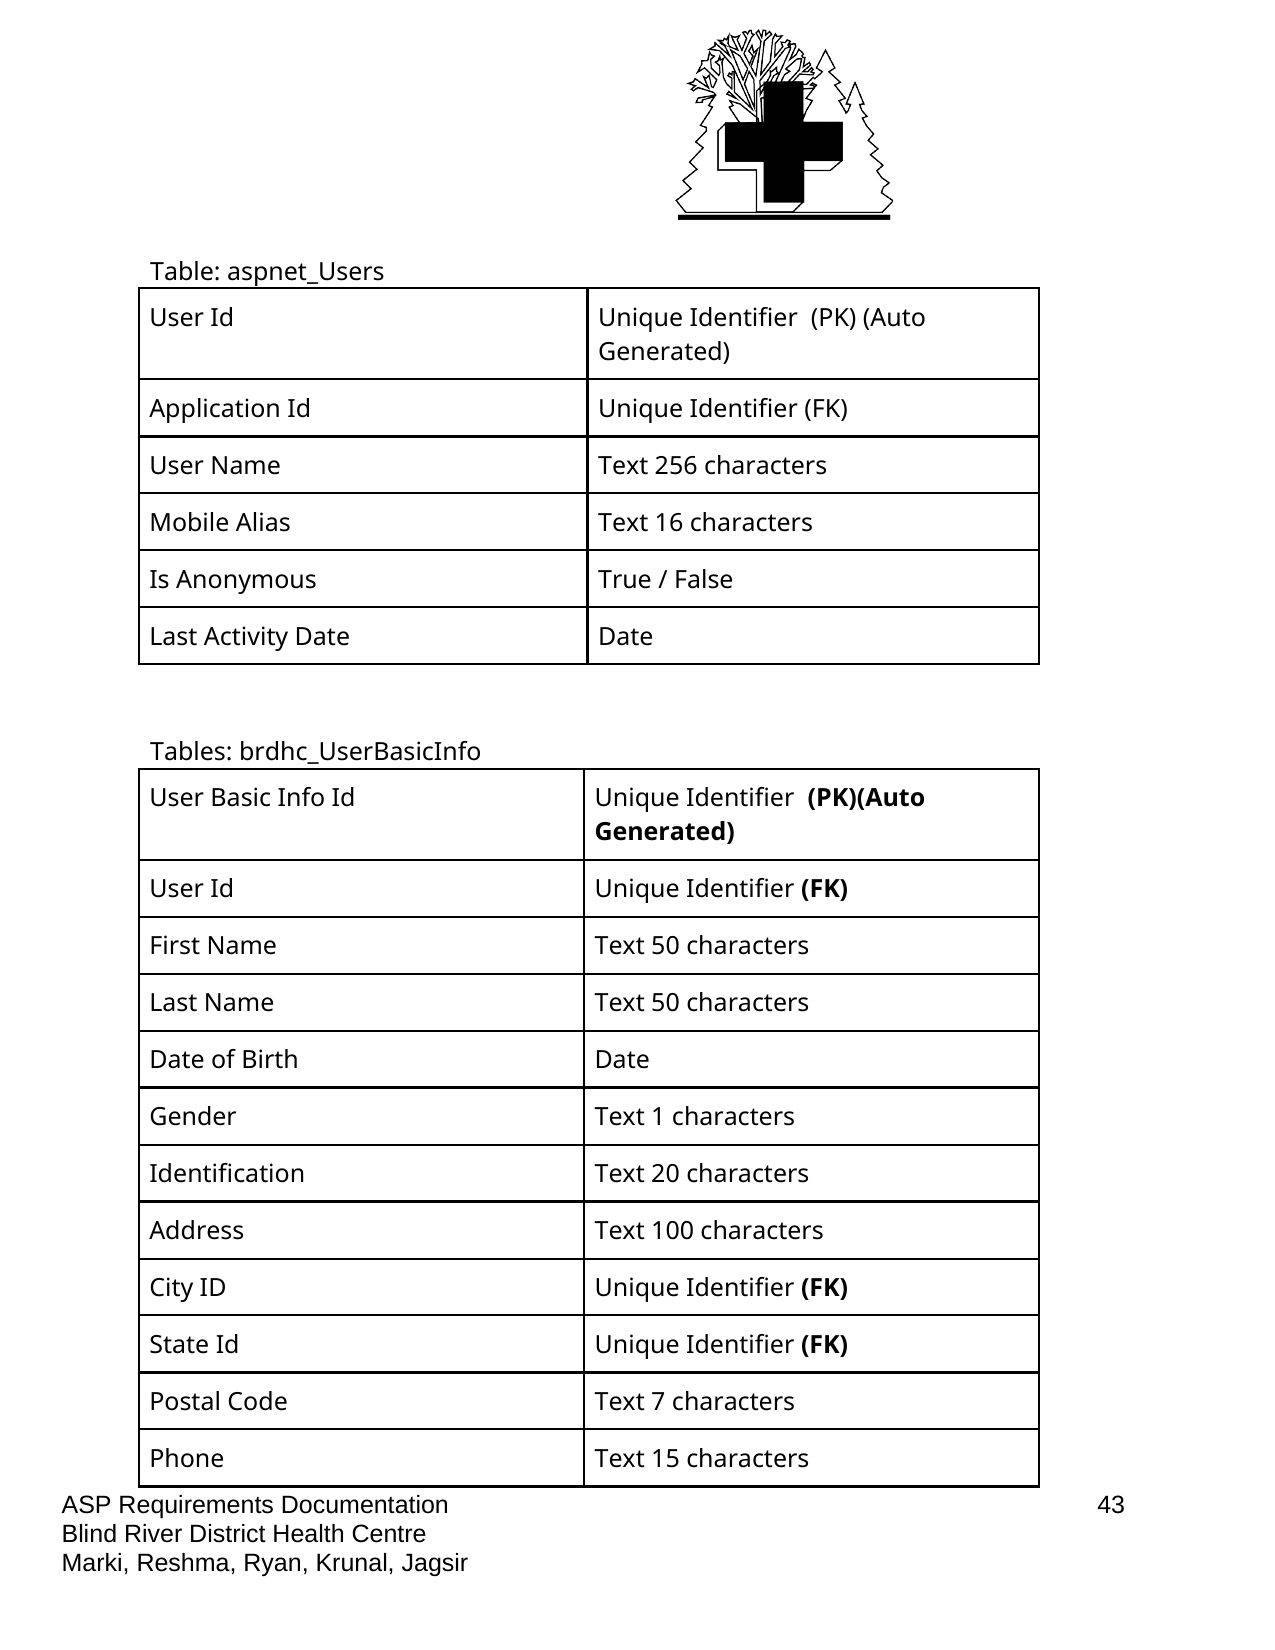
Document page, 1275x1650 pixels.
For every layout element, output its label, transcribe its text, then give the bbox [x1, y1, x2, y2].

table_cell True / False [589, 551, 1038, 606]
table_header Unique Identifier (PK) (Auto Generated) [589, 289, 1038, 378]
table_cell Text 50 characters [585, 918, 1038, 972]
table_cell Unique Identifier (FK) [585, 1316, 1038, 1371]
table_header User Id [140, 289, 586, 378]
table_cell Last Name [140, 975, 583, 1029]
table_cell Text 16 characters [589, 494, 1038, 549]
table_cell City ID [140, 1260, 583, 1314]
table_cell First Name [140, 918, 583, 972]
text Table: aspnet_Users [150, 253, 1125, 287]
table_cell Address [140, 1203, 583, 1257]
table_cell Text 15 characters [585, 1430, 1038, 1485]
table_header Unique Identifier (PK)(Auto Generated) [585, 770, 1038, 858]
table_cell Last Activity Date [140, 608, 586, 663]
table_cell Text 100 characters [585, 1203, 1038, 1257]
table_cell State Id [140, 1316, 583, 1371]
table_cell Gender [140, 1089, 583, 1143]
table_cell Mobile Alias [140, 494, 586, 549]
table_cell Identification [140, 1146, 583, 1200]
table_cell Text 1 characters [585, 1089, 1038, 1143]
table_header User Basic Info Id [140, 770, 583, 858]
table_cell Postal Code [140, 1374, 583, 1428]
table_cell Date of Birth [140, 1032, 583, 1086]
table_cell Unique Identifier (FK) [585, 1260, 1038, 1314]
table_cell Unique Identifier (FK) [589, 380, 1038, 435]
picture [675, 29, 894, 220]
table_cell Unique Identifier (FK) [585, 861, 1038, 916]
table_cell Text 50 characters [585, 975, 1038, 1029]
table_cell Date [589, 608, 1038, 663]
table_cell Is Anonymous [140, 551, 586, 606]
table_cell Text 256 characters [589, 438, 1038, 492]
table_cell Date [585, 1032, 1038, 1086]
table_cell Text 7 characters [585, 1374, 1038, 1428]
text Tables: brdhc_UserBasicInfo [150, 733, 1125, 767]
table_cell User Id [140, 861, 583, 916]
table_cell Phone [140, 1430, 583, 1485]
table_cell Application Id [140, 380, 586, 435]
table_cell Text 20 characters [585, 1146, 1038, 1200]
table_cell User Name [140, 438, 586, 492]
